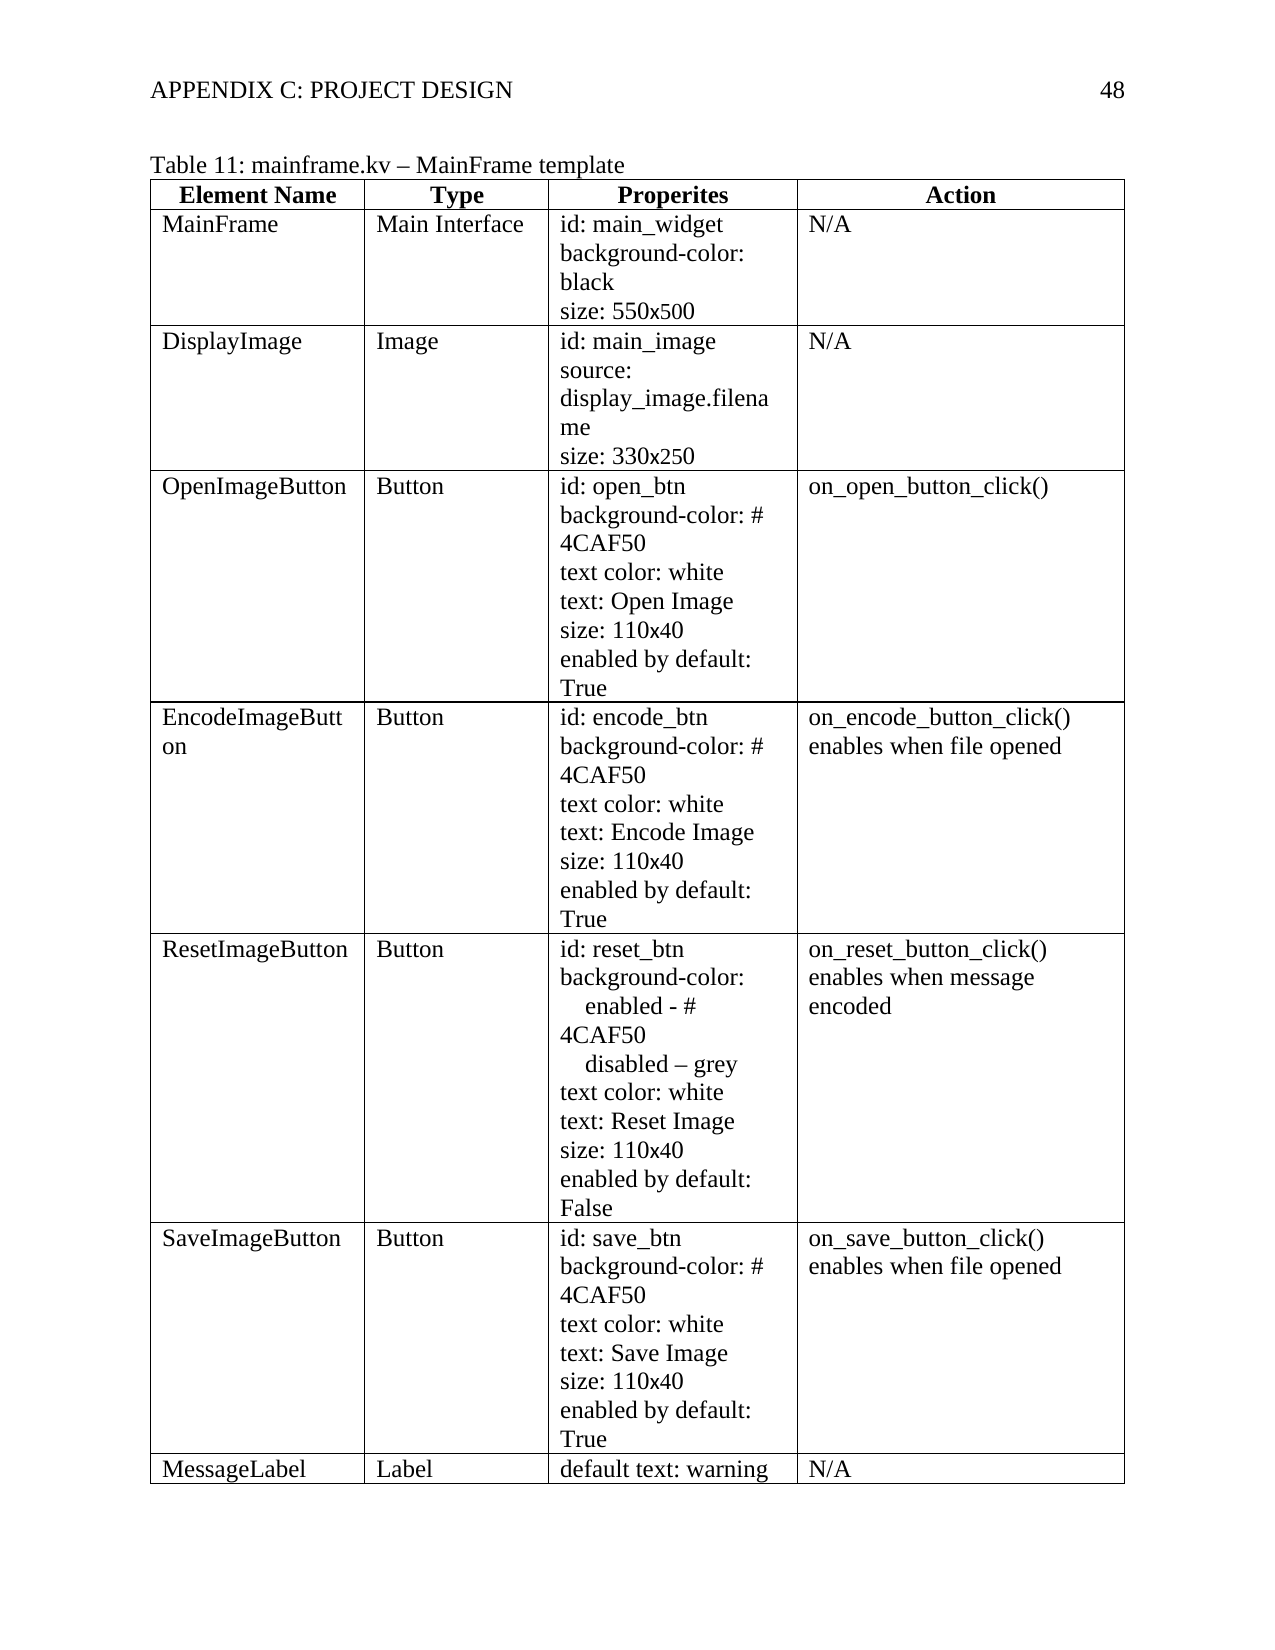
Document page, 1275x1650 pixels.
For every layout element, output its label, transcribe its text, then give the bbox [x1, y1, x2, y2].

table_cell DisplayImage [151, 326, 364, 470]
table_cell Label [365, 1454, 548, 1483]
table_cell id: open_btn background-color: # 4CAF50 text color: white text: Open Image size: 110x40 enabled by default: True [549, 471, 797, 701]
table_header Properites [549, 180, 797, 208]
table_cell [549, 1454, 797, 1483]
table_cell on_save_button_click() enables when file opened [798, 1223, 1124, 1453]
table_cell on_reset_button_click() enables when message encoded [798, 934, 1124, 1222]
table_cell id: main_image source: display_image.filename size: 330x250 [549, 326, 797, 470]
table_cell Button [365, 703, 548, 933]
table_cell N/A [798, 210, 1124, 325]
table_cell Button [365, 934, 548, 1222]
table_cell id: main_widget background-color: black size: 550x500 [549, 210, 797, 325]
table_cell N/A [798, 1454, 1124, 1483]
table_cell N/A [798, 326, 1124, 470]
table_cell Main Interface [365, 210, 548, 325]
table_cell on_encode_button_click() enables when file opened [798, 703, 1124, 933]
table_cell SaveImageButton [151, 1223, 364, 1453]
table_cell ResetImageButton [151, 934, 364, 1222]
table_header Element Name [151, 180, 364, 208]
table_header Action [798, 180, 1124, 208]
text Table 11: mainframe.kv – MainFrame template [150, 150, 1125, 179]
table_cell MainFrame [151, 210, 364, 325]
table_cell id: reset_btn background-color: enabled - # 4CAF50 disabled – grey text color: white text: Reset Image size: 110x40 enabled by default: False [549, 934, 797, 1222]
table_cell OpenImageButton [151, 471, 364, 701]
table_cell on_open_button_click() [798, 471, 1124, 701]
table_cell id: encode_btn background-color: # 4CAF50 text color: white text: Encode Image size: 110x40 enabled by default: True [549, 703, 797, 933]
table_cell Button [365, 471, 548, 701]
table_cell Button [365, 1223, 548, 1453]
table_cell Image [365, 326, 548, 470]
table_cell id: save_btn background-color: # 4CAF50 text color: white text: Save Image size: 110x40 enabled by default: True [549, 1223, 797, 1453]
table_cell EncodeImageButton [151, 703, 364, 933]
table_cell MessageLabel [151, 1454, 364, 1483]
table_header Type [365, 180, 548, 208]
